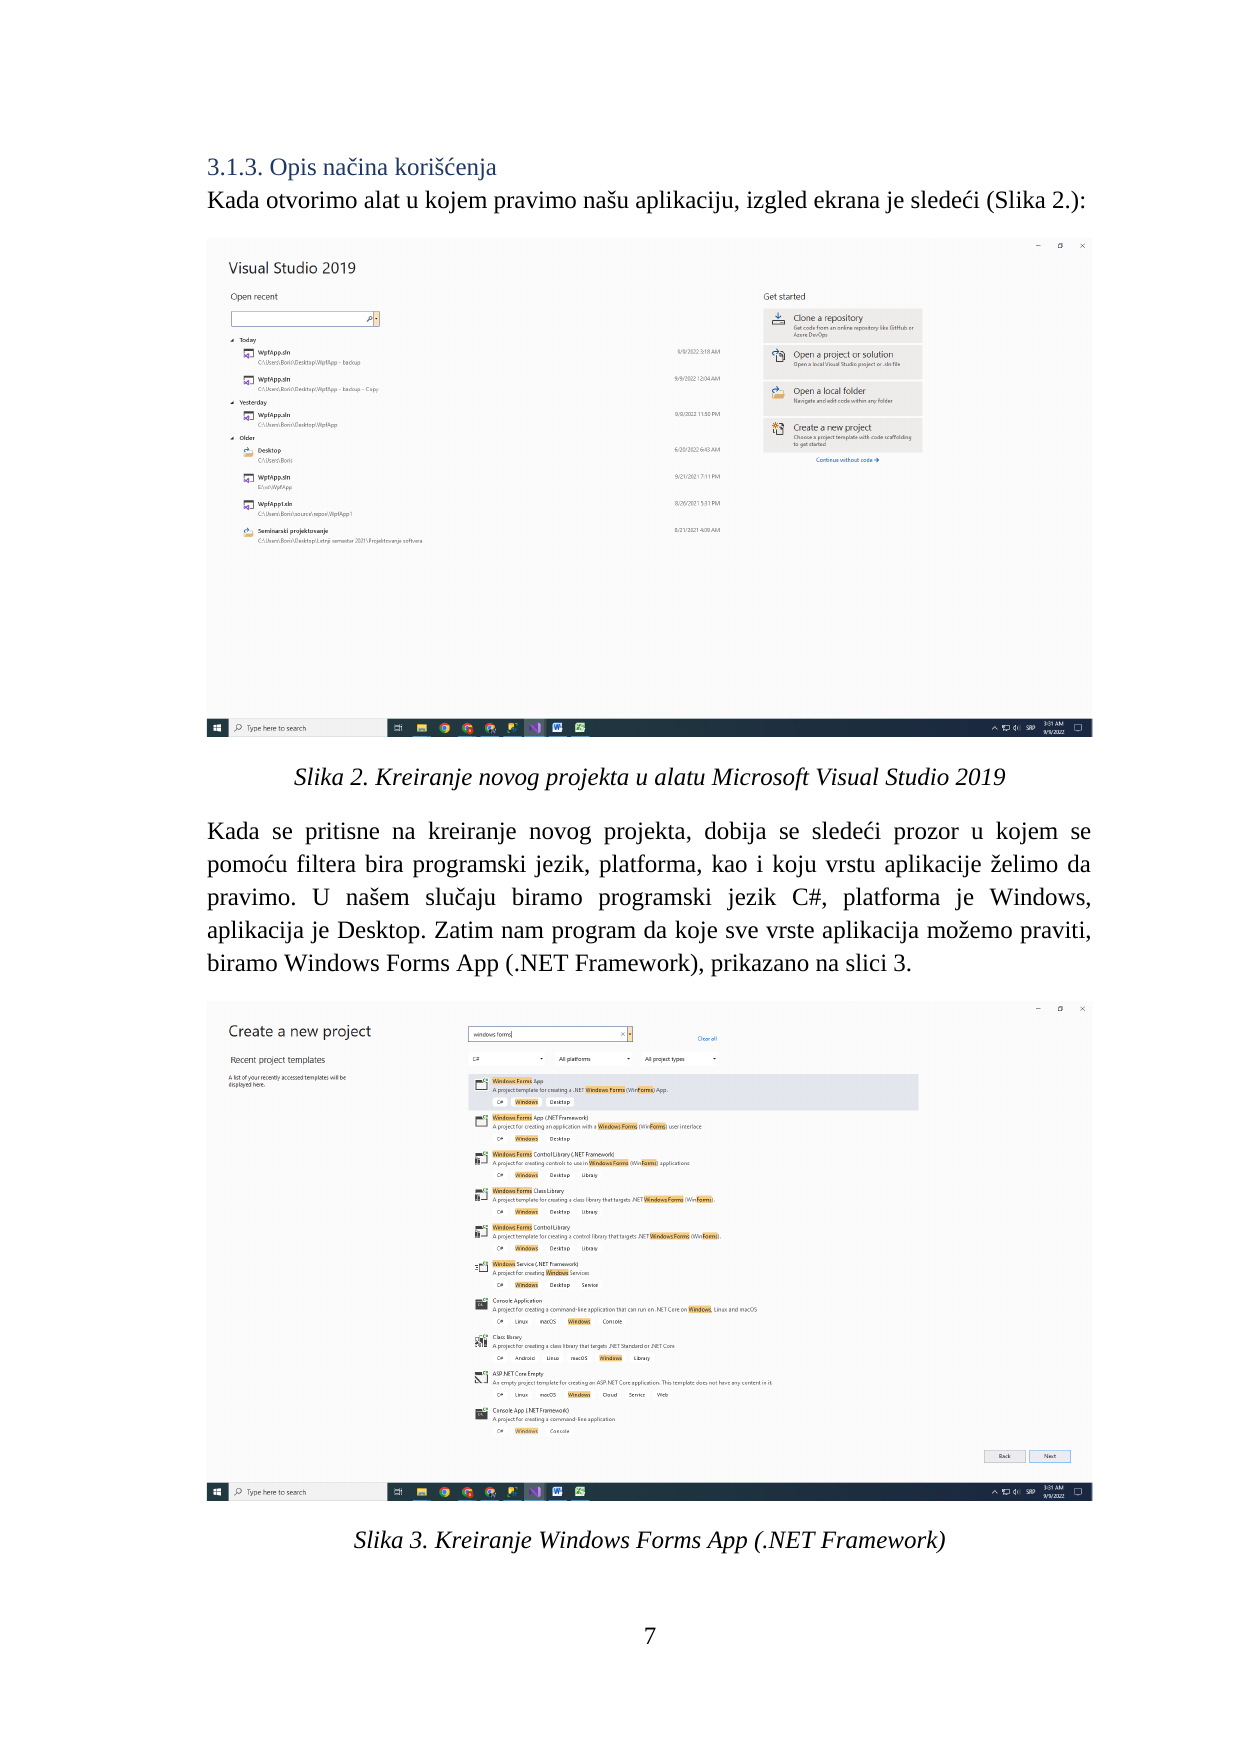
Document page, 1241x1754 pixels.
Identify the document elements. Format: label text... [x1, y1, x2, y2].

text Slika 2. Kreiranje novog projekta u alatu Microsoft Visual Studio 2019 [207, 762, 1092, 791]
picture [206, 238, 1093, 737]
text Kada otvorimo alat u kojem pravimo našu aplikaciju, izgled ekrana je sledeći (Slika 2.): [207, 185, 1092, 214]
picture [206, 1001, 1093, 1501]
text Kada se pritisne na kreiranje novog projekta, dobija se sledeći prozor u kojem se pomoću filtera bira programski jezik, platforma, kao i koju vrstu aplikacije želimo da pravimo. U našem slučaju biramo programski jezik C#, platforma je Windows, aplikacija je Desktop. Zatim nam program da koje sve vrste aplikacija možemo praviti, biramo Windows Forms App (.NET Framework), prikazano na slici 3. [207, 816, 1092, 977]
text Slika 3. Kreiranje Windows Forms App (.NET Framework) [207, 1525, 1092, 1554]
subtitle 3.1.3. Opis načina korišćenja [207, 152, 1092, 181]
